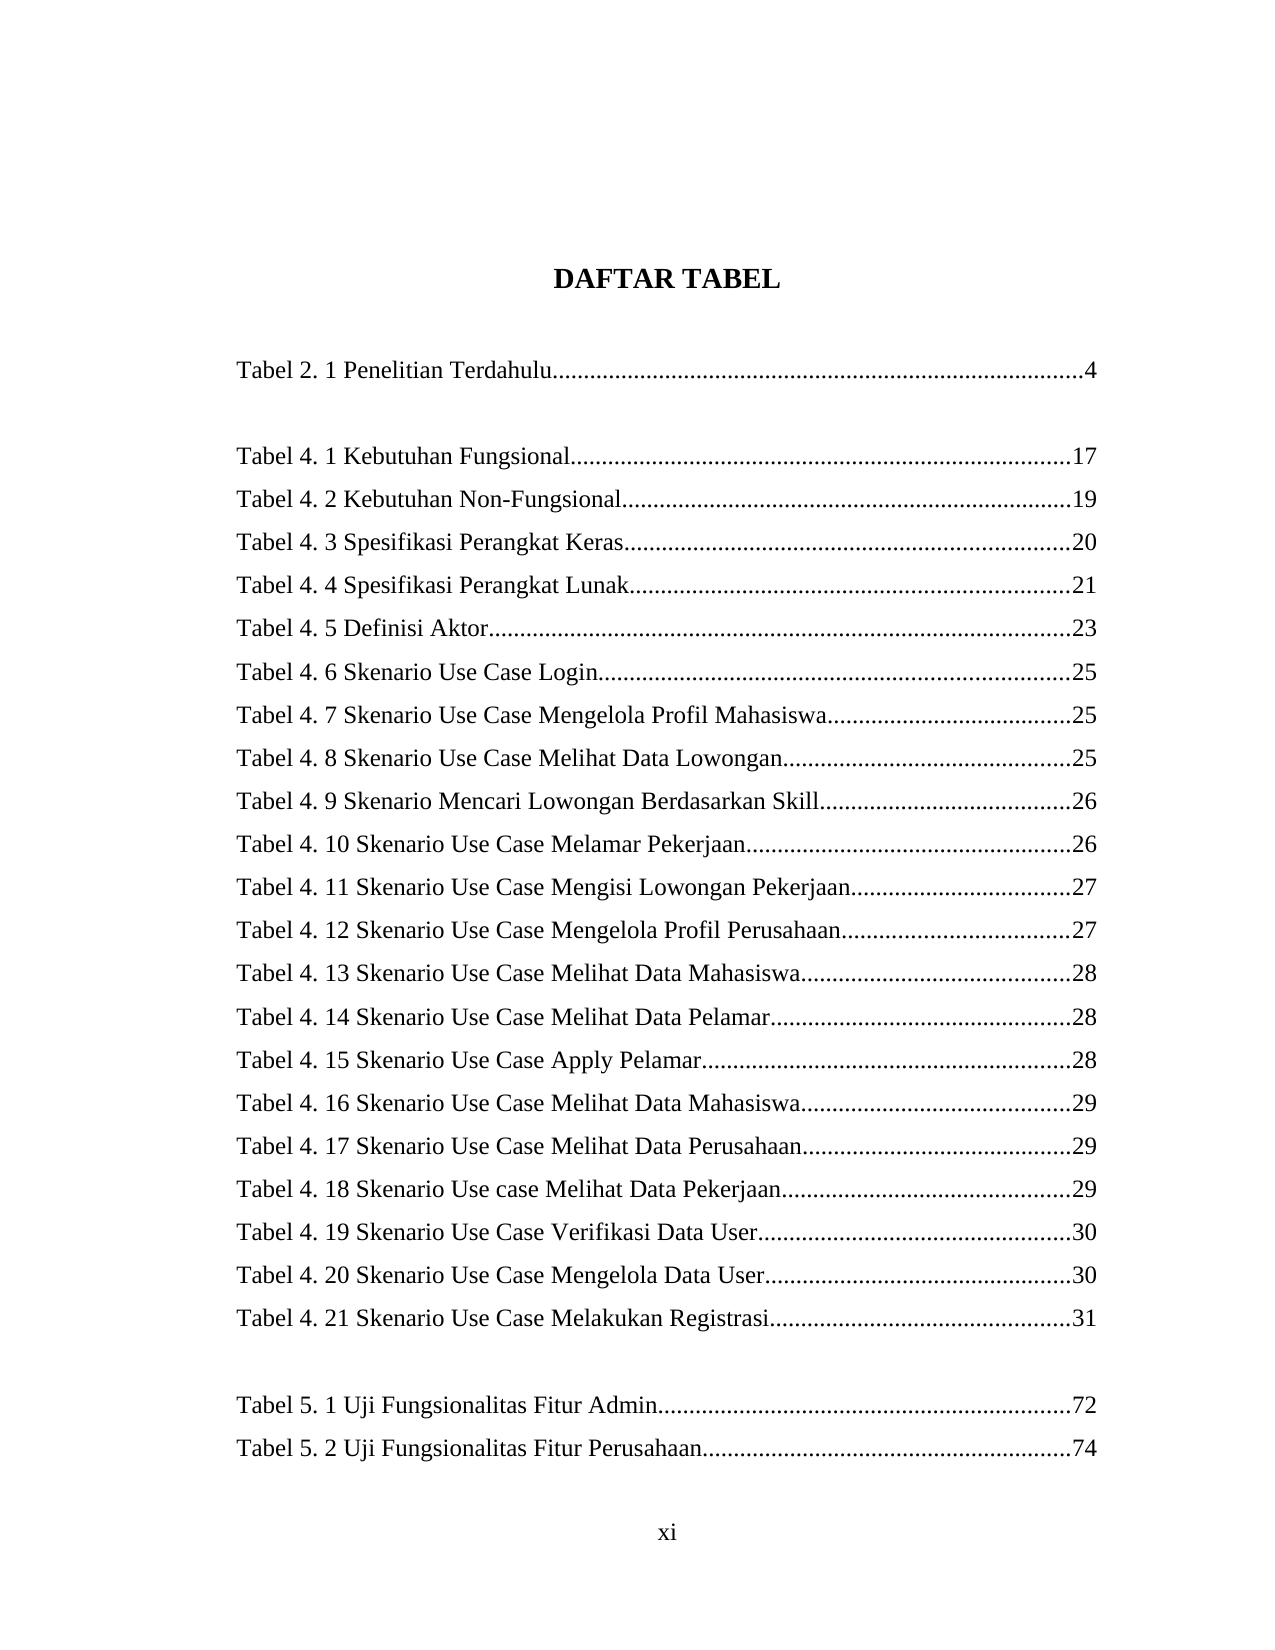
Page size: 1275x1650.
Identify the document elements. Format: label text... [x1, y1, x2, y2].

text Tabel 4. 5 Definisi Aktor 23 [236, 613, 1098, 642]
subtitle DAFTAR TABEL [236, 261, 1098, 295]
text Tabel 4. 7 Skenario Use Case Mengelola Profil Mahasiswa 25 [236, 700, 1098, 728]
text Tabel 4. 15 Skenario Use Case Apply Pelamar 28 [236, 1045, 1098, 1073]
text Tabel 4. 20 Skenario Use Case Mengelola Data User 30 [236, 1260, 1098, 1289]
text Tabel 4. 21 Skenario Use Case Melakukan Registrasi 31 [236, 1303, 1098, 1332]
text Tabel 4. 14 Skenario Use Case Melihat Data Pelamar 28 [236, 1002, 1098, 1030]
text Tabel 4. 10 Skenario Use Case Melamar Pekerjaan 26 [236, 829, 1098, 858]
text Tabel 4. 1 Kebutuhan Fungsional 17 [236, 441, 1098, 470]
text Tabel 4. 17 Skenario Use Case Melihat Data Perusahaan 29 [236, 1131, 1098, 1160]
text Tabel 4. 11 Skenario Use Case Mengisi Lowongan Pekerjaan 27 [236, 872, 1098, 901]
text Tabel 2. 1 Penelitian Terdahulu 4 [236, 355, 1098, 383]
text Tabel 4. 4 Spesifikasi Perangkat Lunak 21 [236, 570, 1098, 599]
text Tabel 4. 16 Skenario Use Case Melihat Data Mahasiswa 29 [236, 1088, 1098, 1117]
text Tabel 4. 2 Kebutuhan Non-Fungsional 19 [236, 484, 1098, 513]
text Tabel 4. 12 Skenario Use Case Mengelola Profil Perusahaan 27 [236, 915, 1098, 944]
text Tabel 4. 18 Skenario Use case Melihat Data Pekerjaan 29 [236, 1174, 1098, 1203]
text Tabel 4. 8 Skenario Use Case Melihat Data Lowongan 25 [236, 743, 1098, 772]
text Tabel 4. 19 Skenario Use Case Verifikasi Data User 30 [236, 1217, 1098, 1246]
text Tabel 4. 6 Skenario Use Case Login 25 [236, 657, 1098, 685]
text Tabel 4. 3 Spesifikasi Perangkat Keras 20 [236, 527, 1098, 556]
text Tabel 4. 9 Skenario Mencari Lowongan Berdasarkan Skill 26 [236, 786, 1098, 815]
text Tabel 5. 1 Uji Fungsionalitas Fitur Admin 72 [236, 1390, 1098, 1418]
text Tabel 5. 2 Uji Fungsionalitas Fitur Perusahaan 74 [236, 1433, 1098, 1462]
text Tabel 4. 13 Skenario Use Case Melihat Data Mahasiswa 28 [236, 958, 1098, 987]
